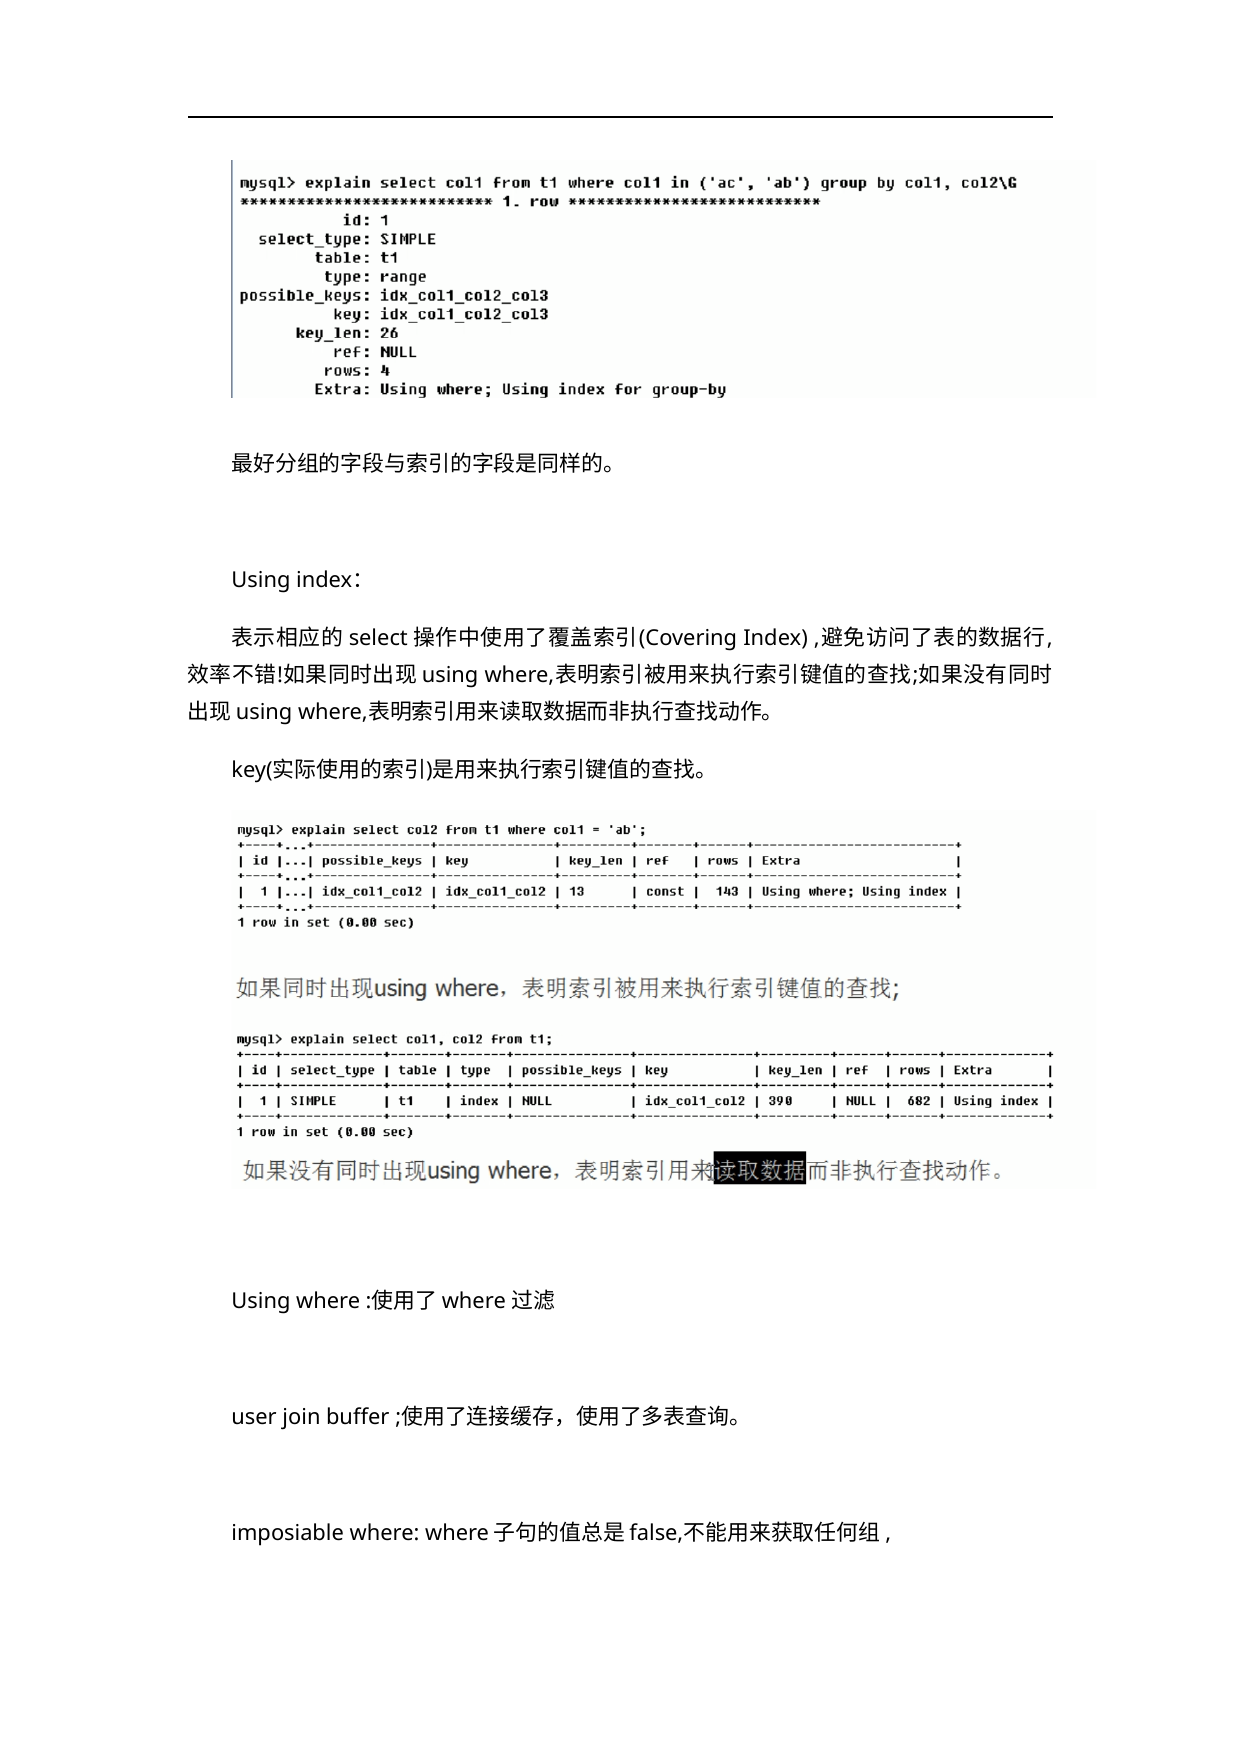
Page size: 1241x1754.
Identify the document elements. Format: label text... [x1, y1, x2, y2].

picture [231, 810, 1097, 1189]
text Using index： [187, 561, 1053, 594]
text 最好分组的字段与索引的字段是同样的。 [187, 446, 1053, 478]
text Using where :使用了where 过滤 [187, 1283, 1053, 1316]
text key(实际使用的索引)是用来执行索引键值的查找。 [187, 752, 1053, 784]
text 表示相应的select操作中使用了覆盖索引(Covering Index) ,避免访问了表的数据行,效率不错!如果同时出现using where,表明索引被用来执行索引键值的查找;如果没有同时出现using where,表明索引用来读取数据而非执行查找动作。 [187, 619, 1053, 727]
text user join buffer ;使用了连接缓存，使用了多表查询。 [187, 1399, 1053, 1431]
picture [231, 160, 1097, 398]
text imposiable where: where子句的值总是false,不能用来获取任何组 , [187, 1514, 1053, 1547]
